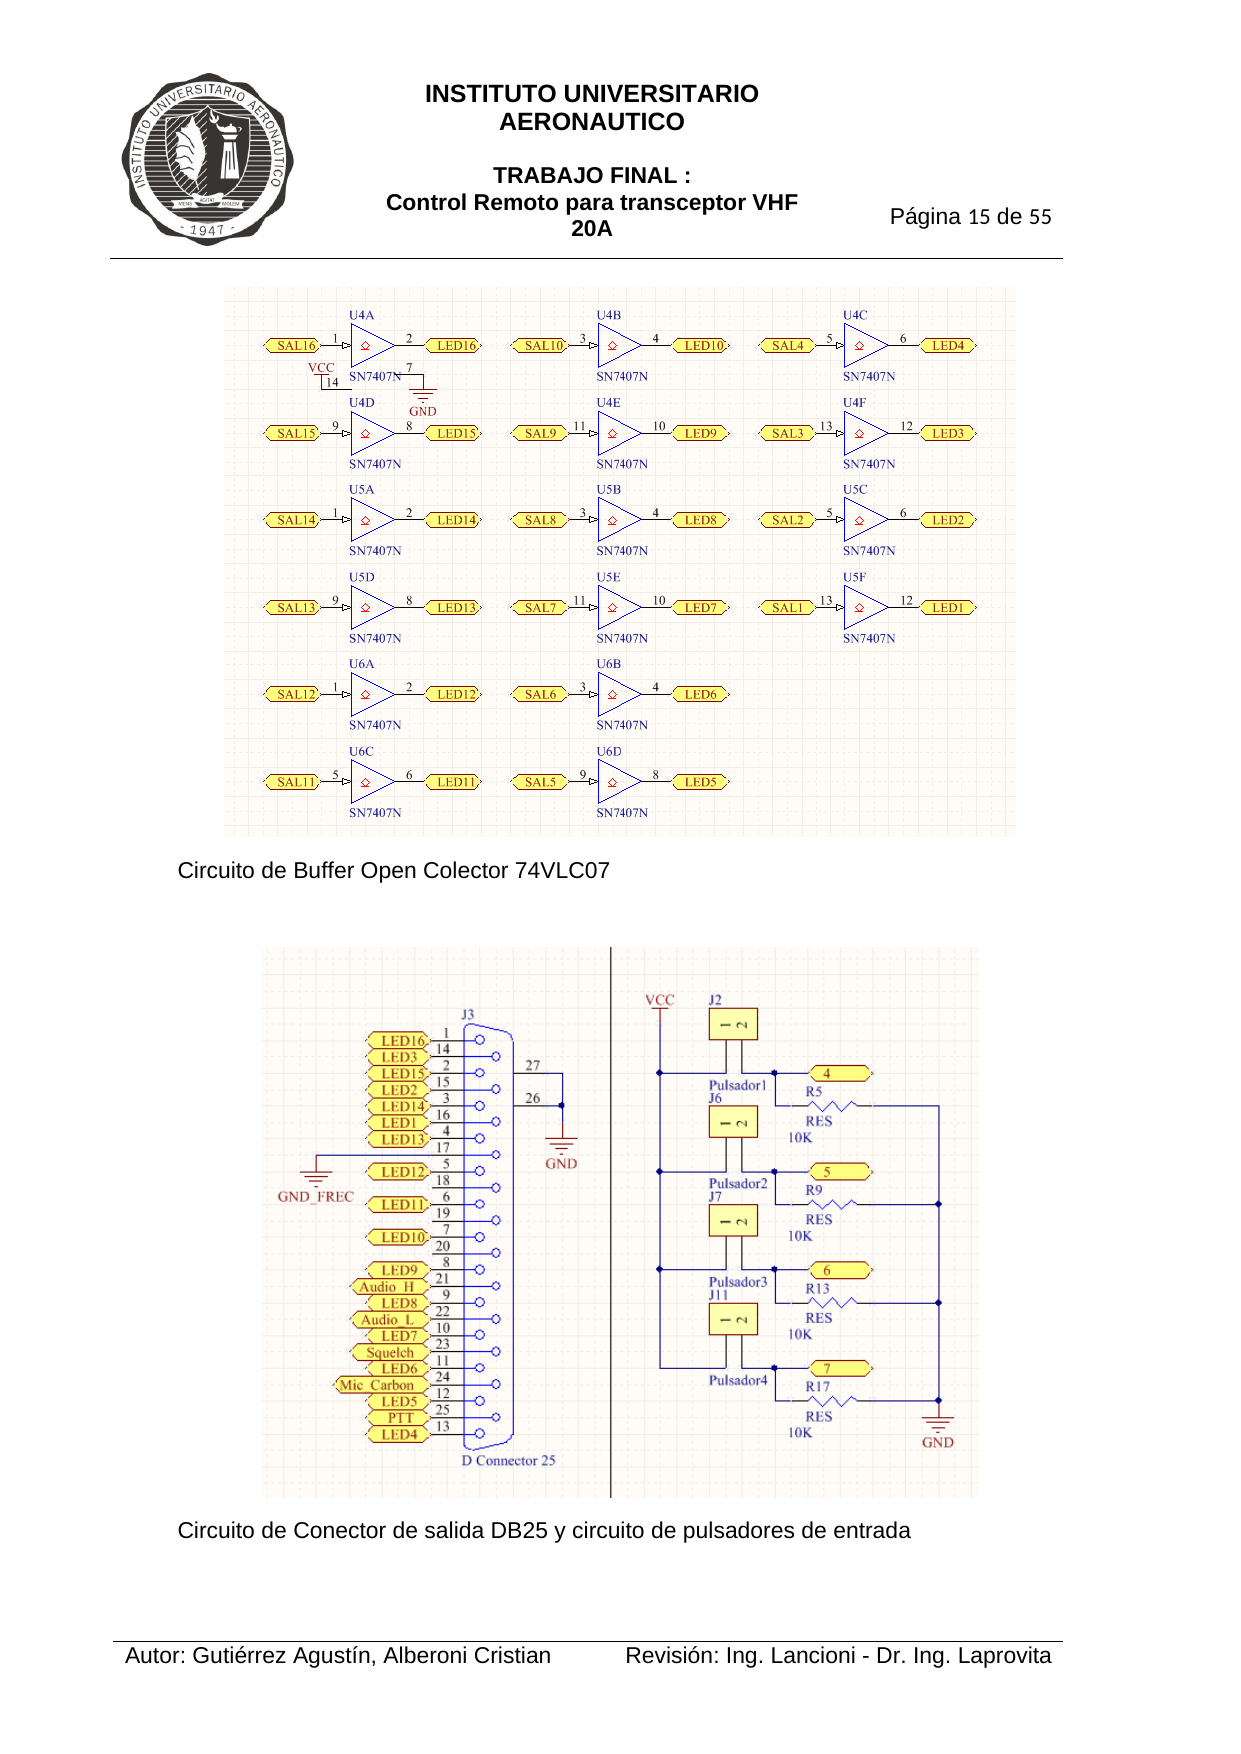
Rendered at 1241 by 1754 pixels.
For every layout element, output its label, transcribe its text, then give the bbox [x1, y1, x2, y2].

picture [261, 947, 979, 1498]
text Circuito de Buffer Open Colector 74VLC07 [177, 857, 1063, 883]
picture [224, 287, 1017, 837]
text Circuito de Conector de salida DB25 y circuito de pulsadores de entrada [177, 1517, 1063, 1544]
picture [121, 73, 294, 246]
